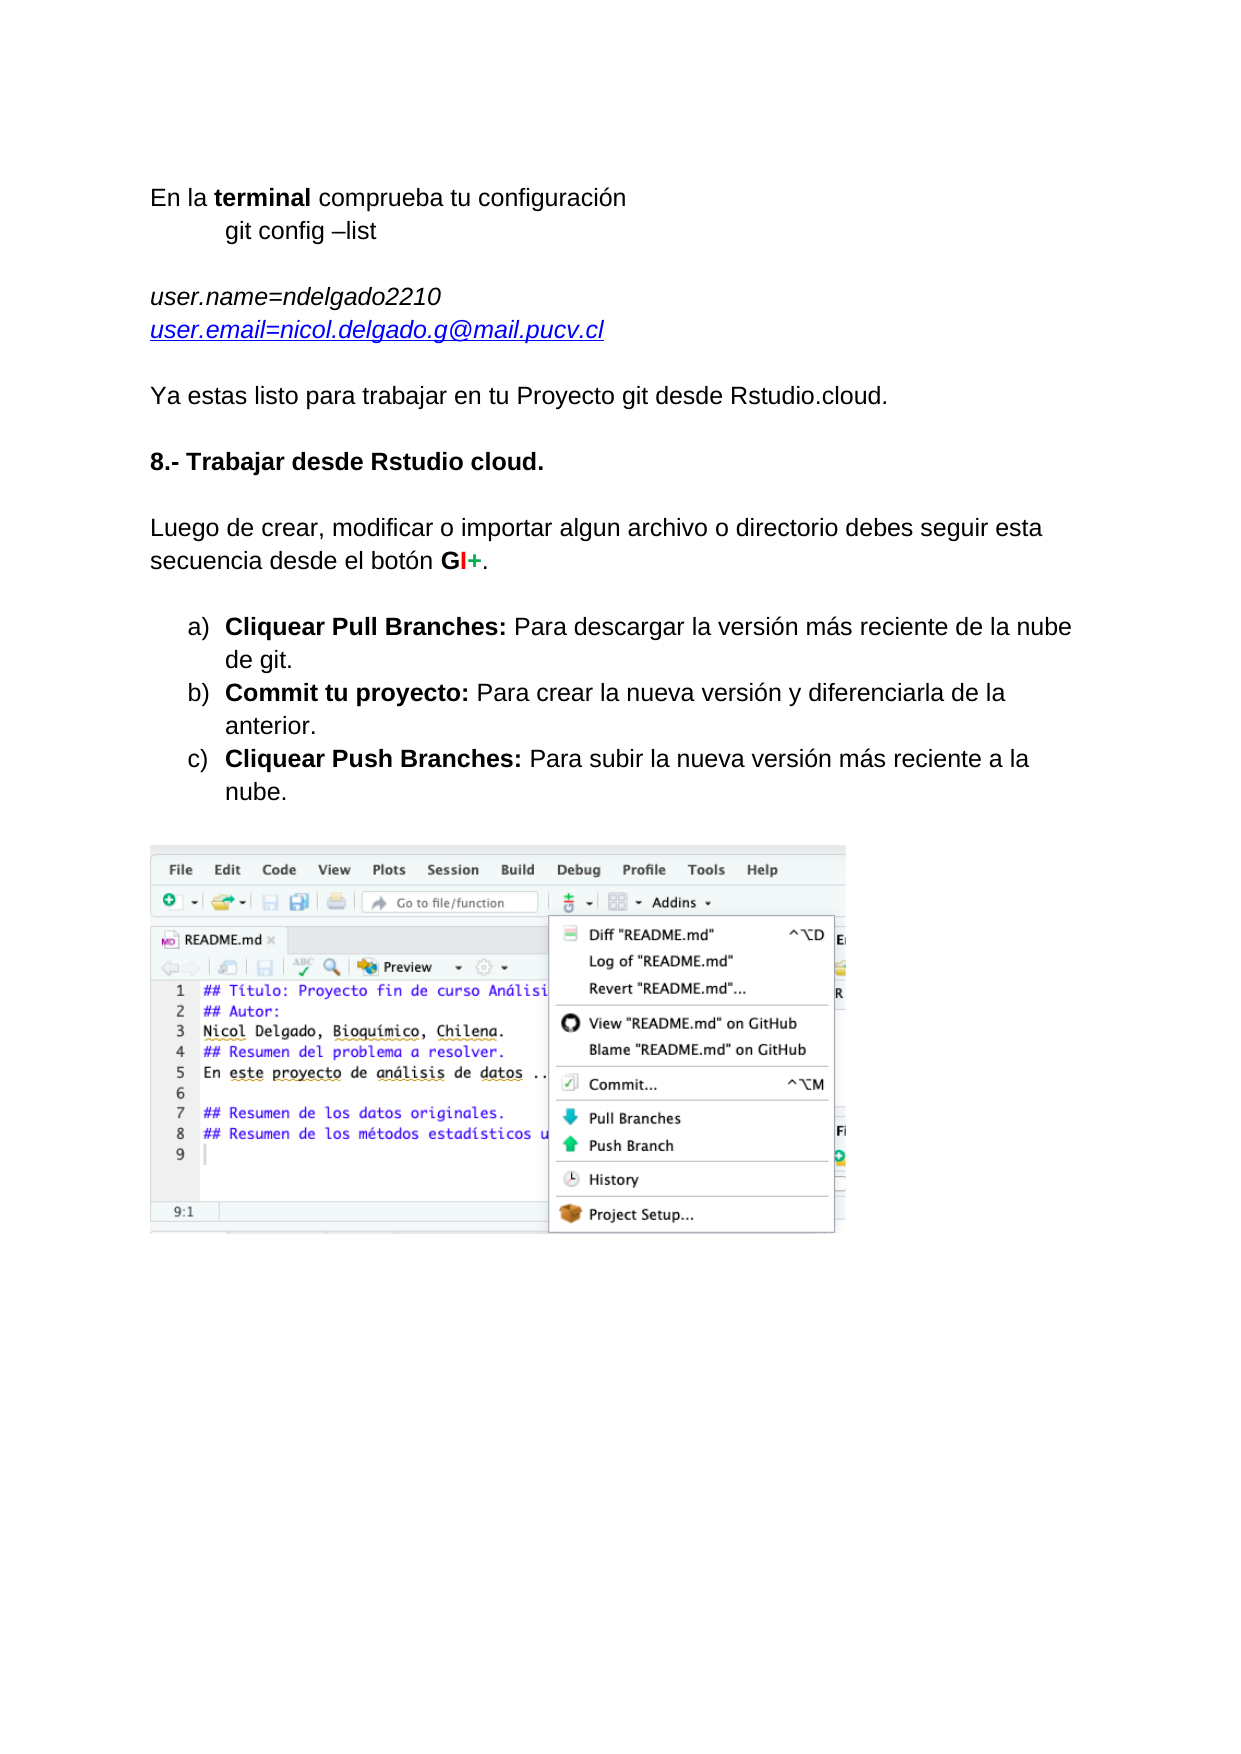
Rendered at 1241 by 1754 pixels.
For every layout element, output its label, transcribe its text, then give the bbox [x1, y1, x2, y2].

text Luego de crear, modificar o importar algun archivo o directorio debes seguir esta secuencia desde el botón GI+. [150, 513, 1090, 575]
text Ya estas listo para trabajar en tu Proyecto git desde Rstudio.cloud. [150, 381, 1090, 410]
list Commit tu proyecto: Para crear la nueva versión y diferenciarla de la anterior. [187, 678, 1090, 740]
list Cliquear Pull Branches: Para descargar la versión más reciente de la nube de git. [187, 612, 1090, 674]
text En la terminal comprueba tu configuración [150, 183, 1090, 212]
text user.email=nicol.delgado.g@mail.pucv.cl [150, 315, 1090, 344]
text git config –list [150, 216, 1090, 245]
text user.name=ndelgado2210 [150, 282, 1090, 311]
list Cliquear Push Branches: Para subir la nueva versión más reciente a la nube. [187, 744, 1090, 806]
picture [150, 843, 846, 1234]
text 8.- Trabajar desde Rstudio cloud. [150, 447, 1090, 476]
